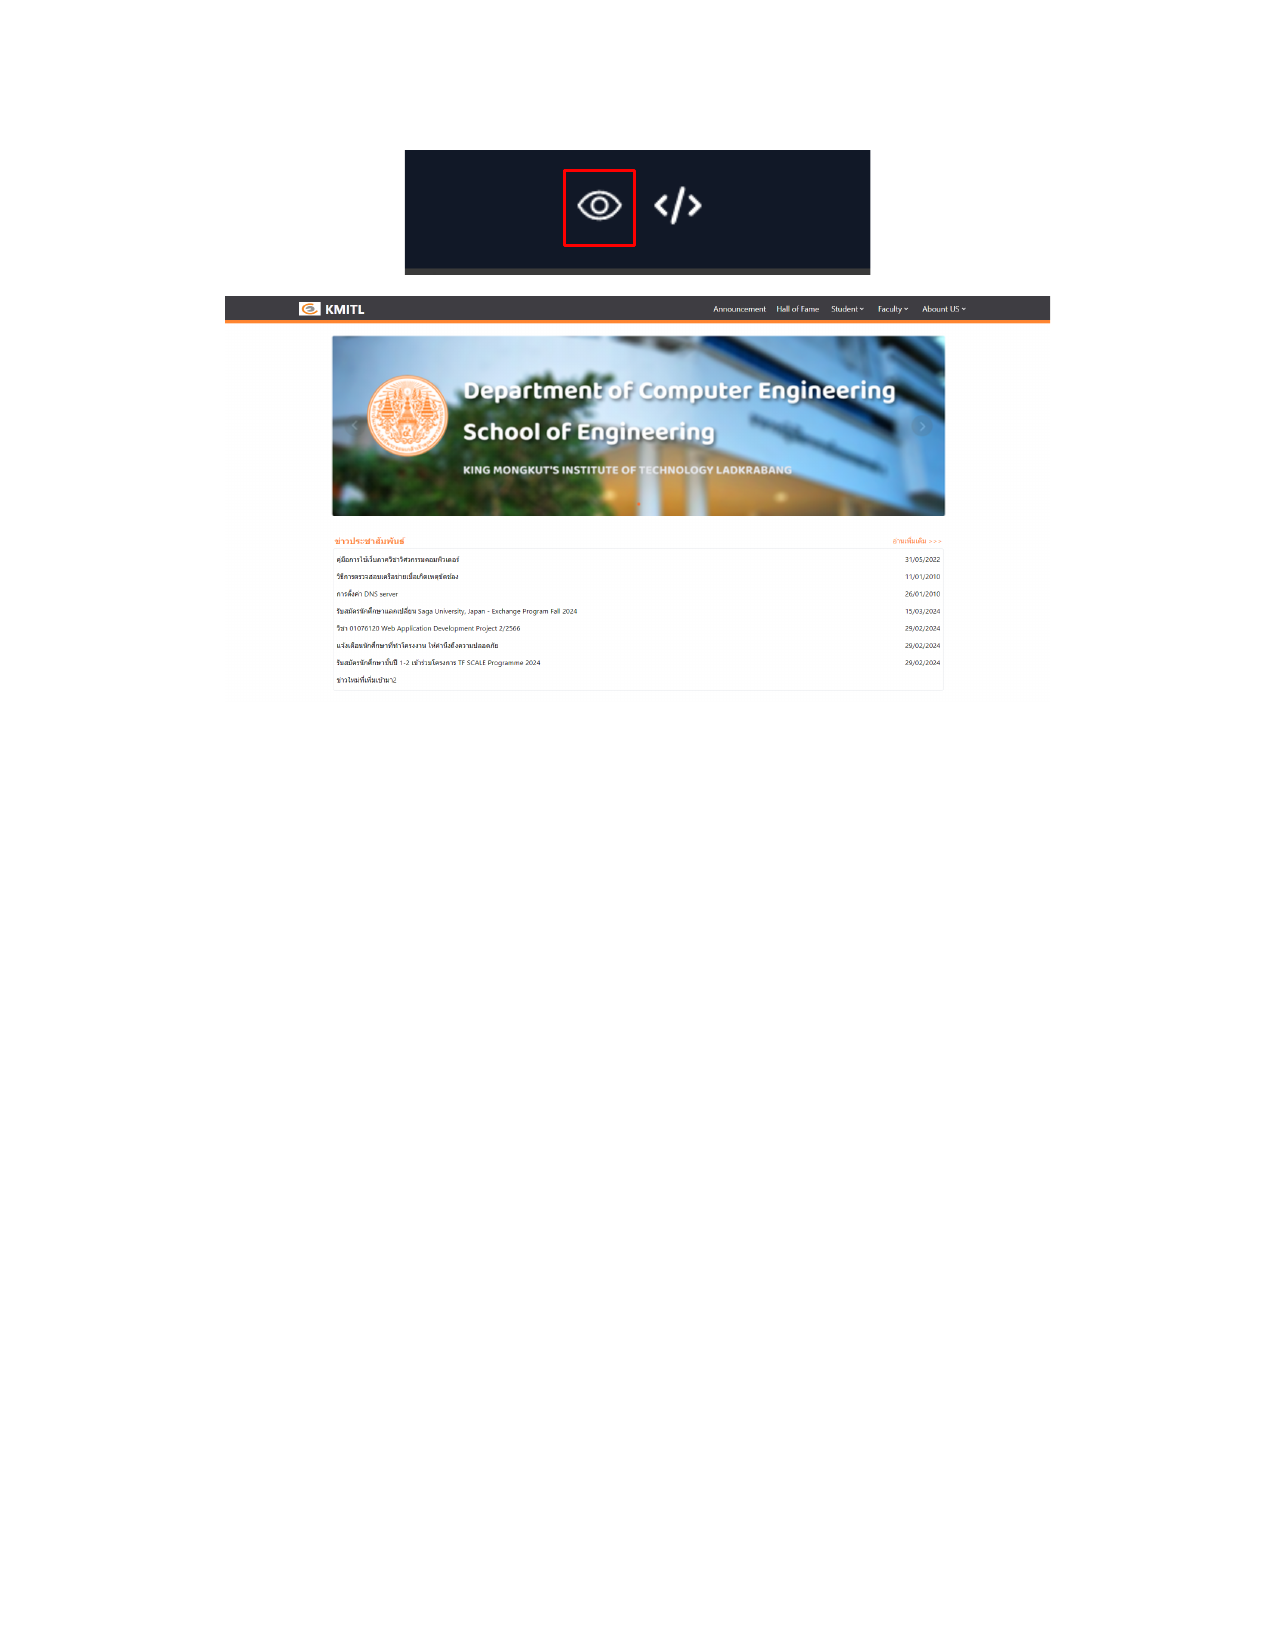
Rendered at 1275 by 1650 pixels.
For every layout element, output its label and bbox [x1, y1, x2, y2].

picture [225, 296, 1050, 702]
picture [404, 150, 871, 275]
